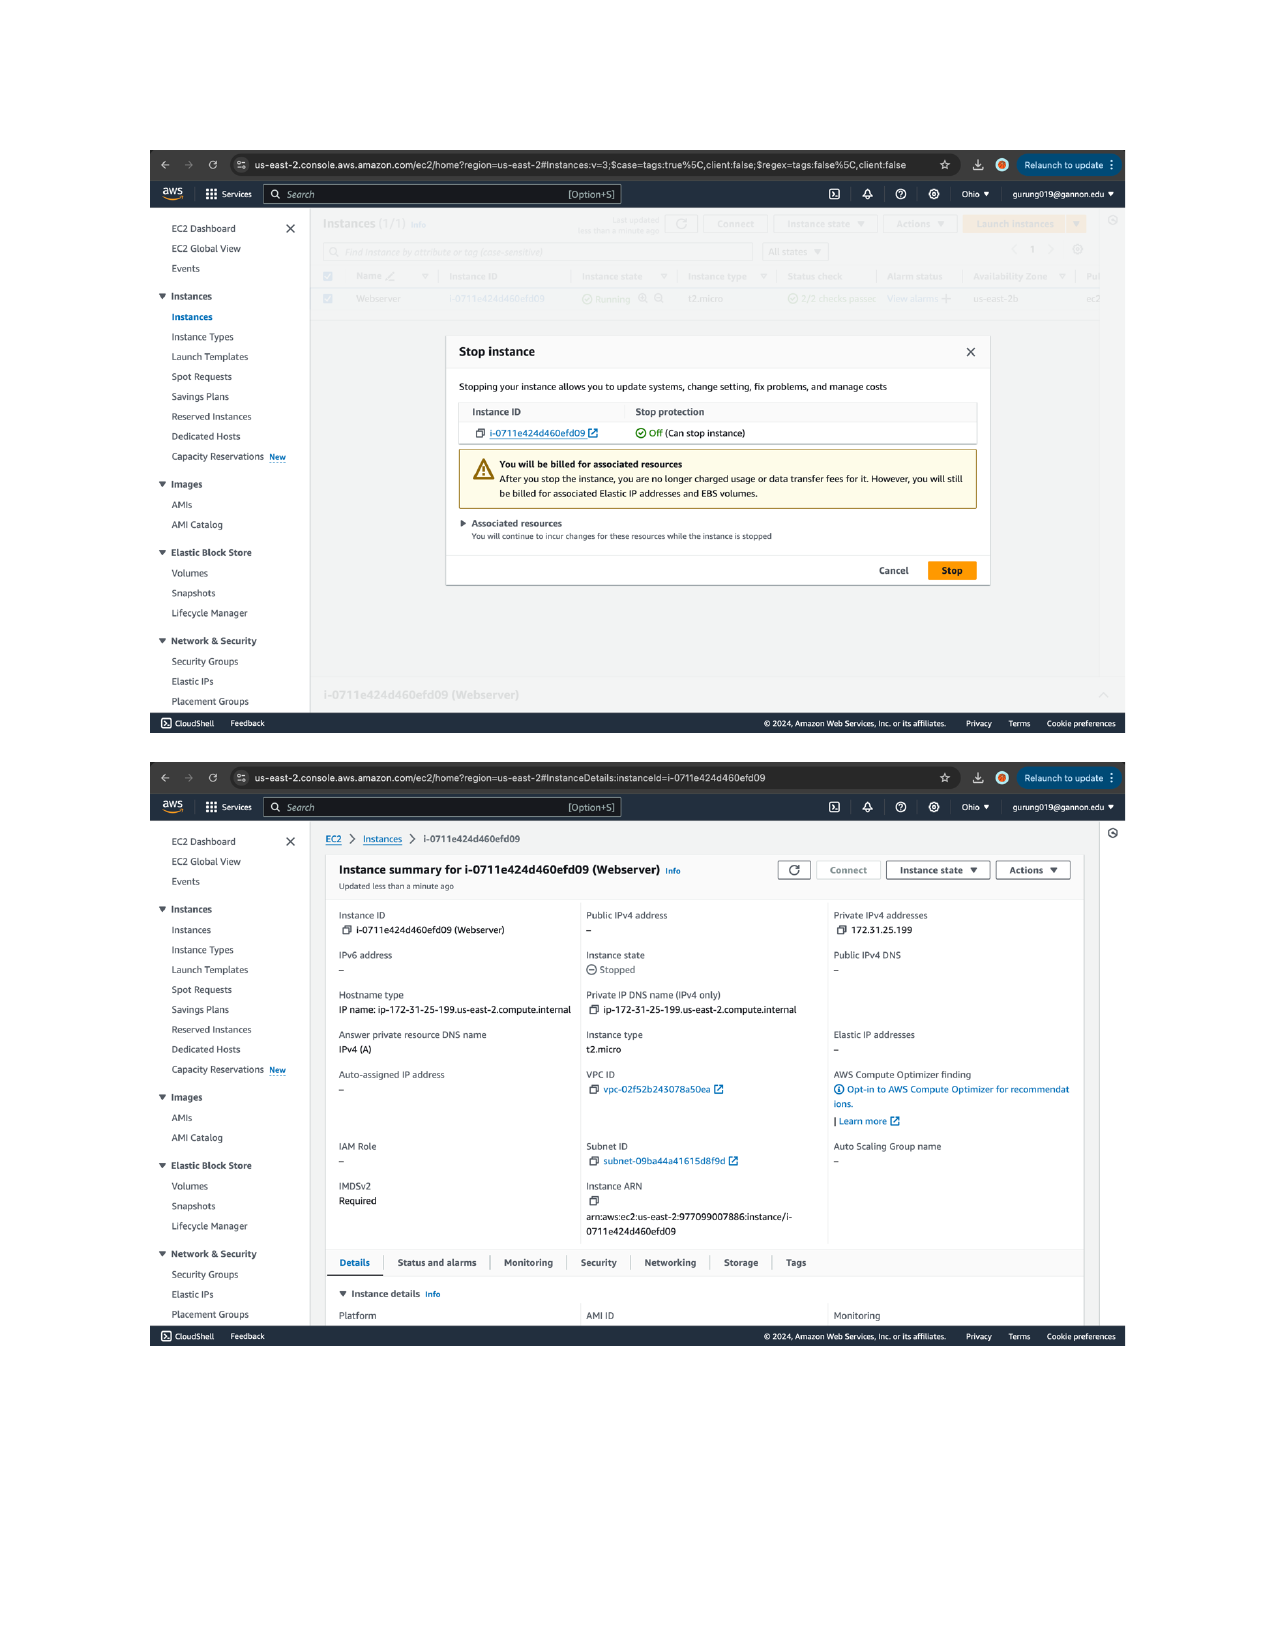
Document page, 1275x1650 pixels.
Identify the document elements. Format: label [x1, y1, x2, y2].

picture [150, 150, 1125, 733]
picture [150, 762, 1125, 1346]
